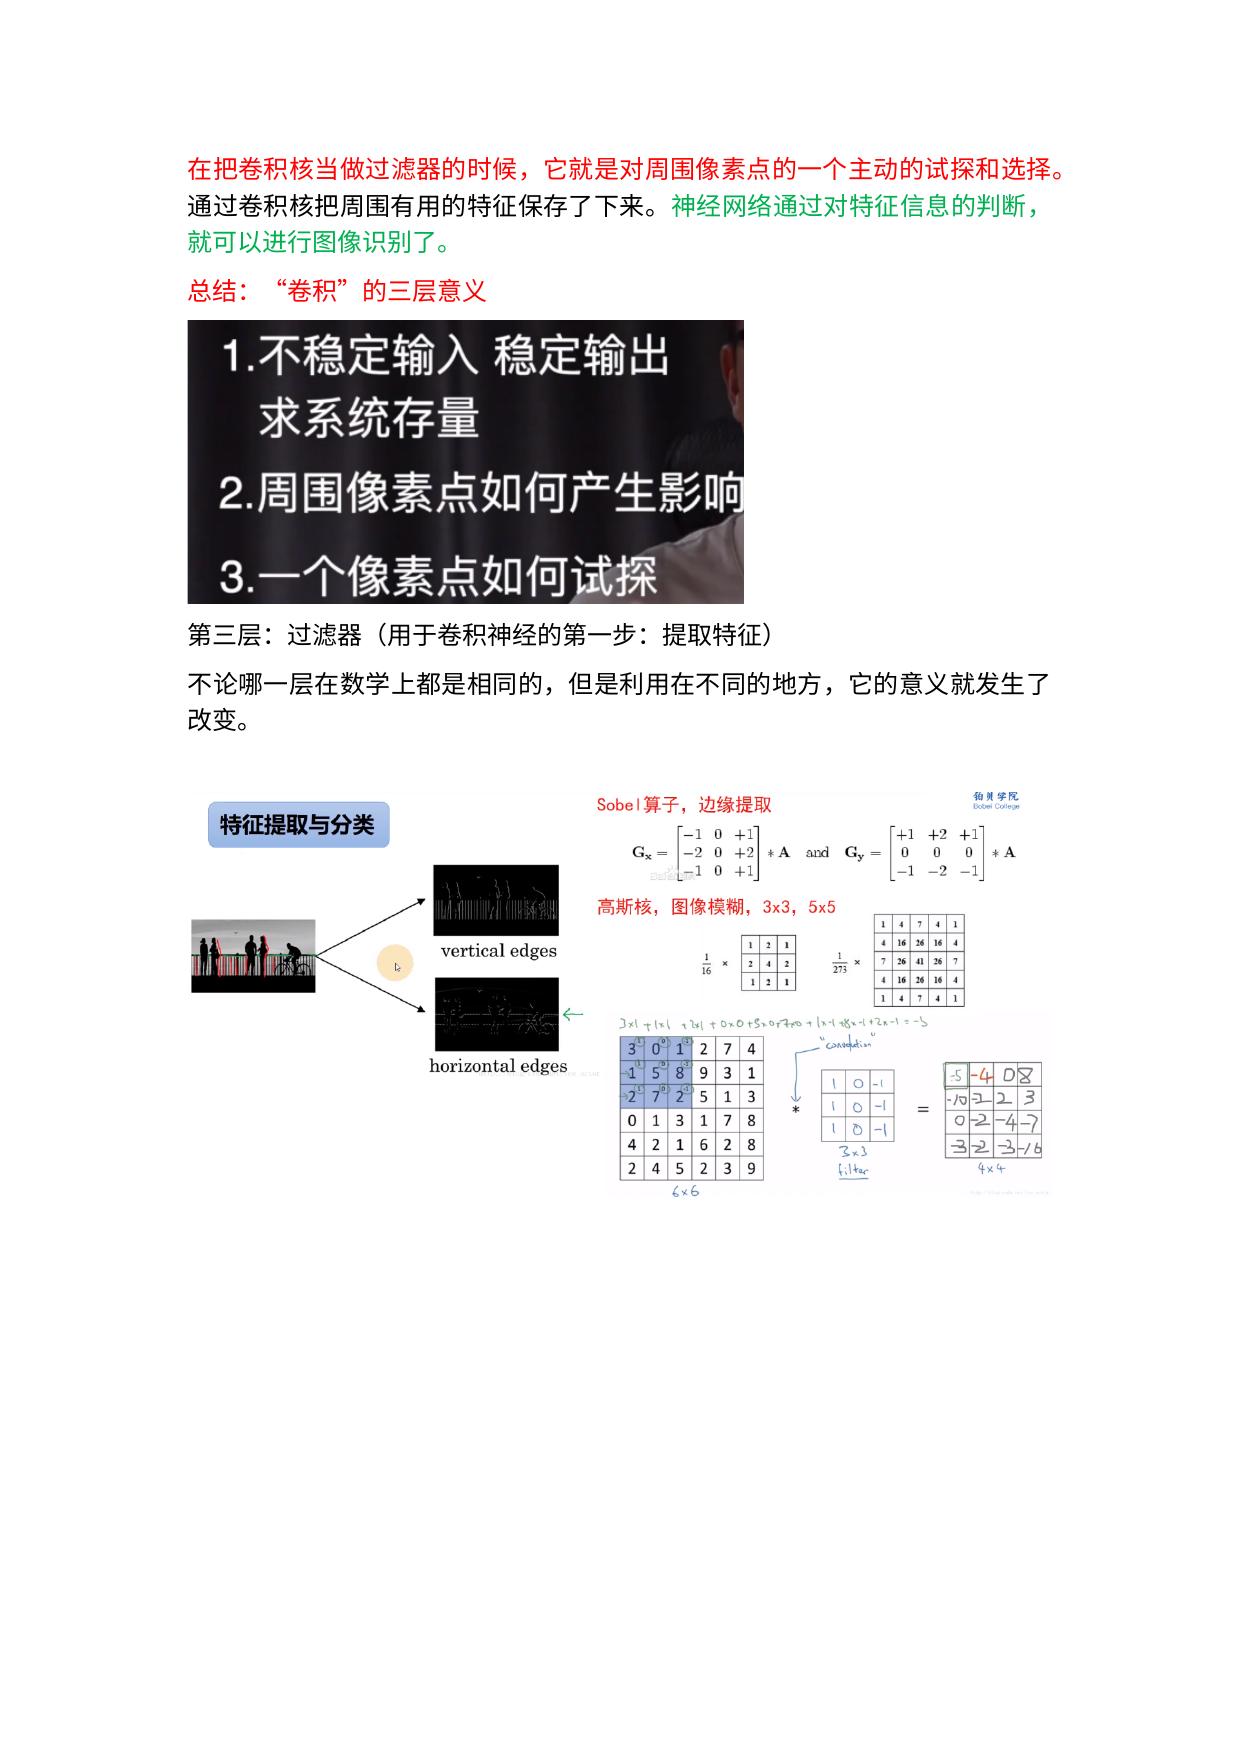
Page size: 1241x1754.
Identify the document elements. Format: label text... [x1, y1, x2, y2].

list 在把卷积核当做过滤器的时候，它就是对周围像素点的一个主动的试探和选择。通过卷积核把周围有用的特征保存了下来。神经网络通过对特征信息的判断，就可以进行图像识别了。 [187, 150, 1053, 259]
picture [187, 320, 744, 604]
list 第三层：过滤器（用于卷积神经的第一步：提取特征） [187, 616, 1053, 652]
list 总结：“卷积”的三层意义 [187, 271, 1053, 307]
list 不论哪一层在数学上都是相同的，但是利用在不同的地方，它的意义就发生了改变。 [187, 664, 1053, 737]
picture [187, 792, 1053, 1197]
